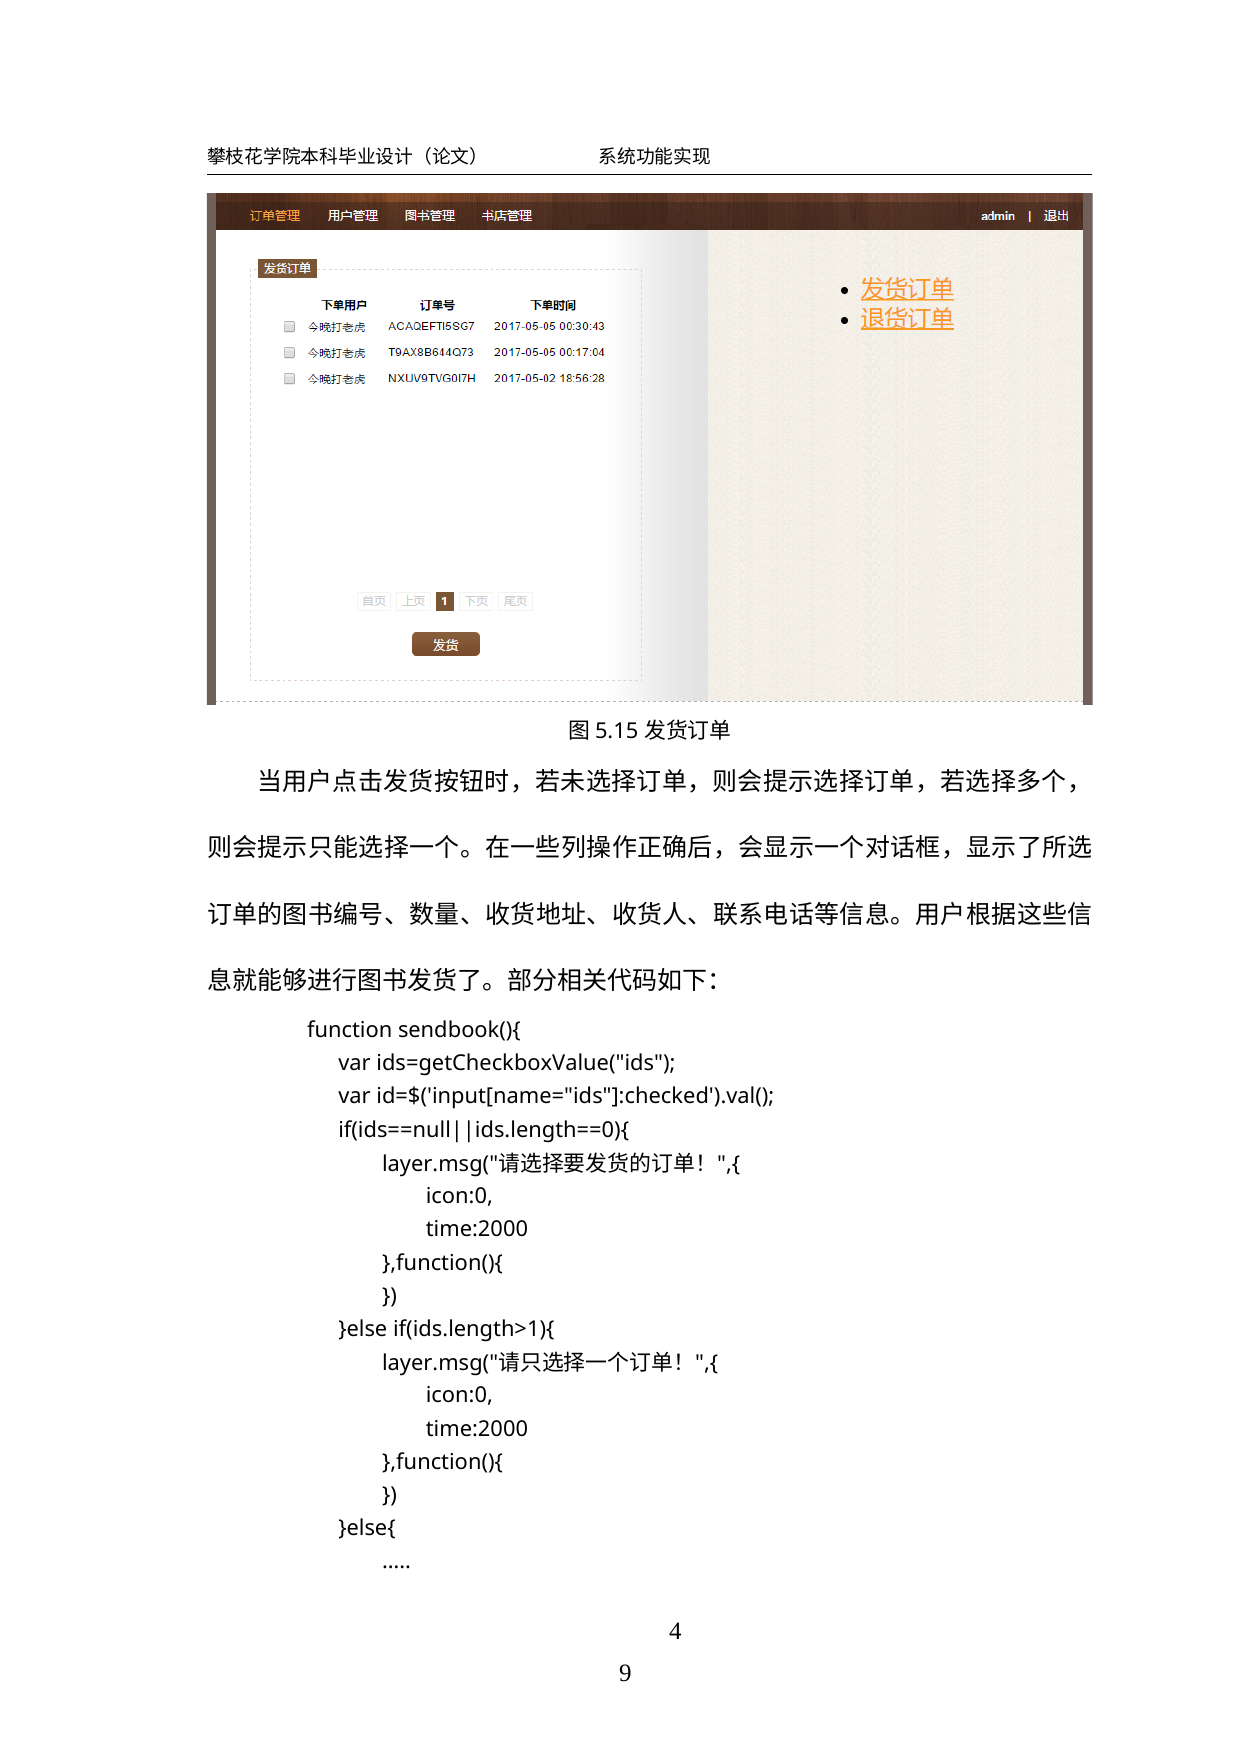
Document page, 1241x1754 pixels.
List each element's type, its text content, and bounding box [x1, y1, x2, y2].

text }else{ [257, 1511, 1092, 1544]
text }else if(ids.length>1){ [257, 1311, 1092, 1344]
text icon:0, [257, 1178, 1092, 1212]
text 图 5.15 发货订单 [207, 705, 1092, 746]
text }) [257, 1278, 1092, 1311]
text }) [257, 1477, 1092, 1511]
text icon:0, [257, 1378, 1092, 1411]
text },function(){ [257, 1444, 1092, 1477]
text layer.msg("请选择要发货的订单！",{ [257, 1145, 1092, 1178]
picture [206, 193, 1093, 705]
text var ids=getCheckboxValue("ids"); [257, 1045, 1092, 1079]
text time:2000 [257, 1212, 1092, 1245]
text time:2000 [257, 1411, 1092, 1444]
text ….. [257, 1544, 1092, 1577]
text var id=$('input[name="ids"]:checked').val(); [257, 1079, 1092, 1112]
text layer.msg("请只选择一个订单！",{ [257, 1344, 1092, 1378]
text if(ids==null||ids.length==0){ [257, 1112, 1092, 1145]
text },function(){ [257, 1245, 1092, 1278]
text 当用户点击发货按钮时，若未选择订单，则会提示选择订单，若选择多个，则会提示只能选择一个。在一些列操作正确后，会显示一个对话框，显示了所选订单的图书编号、数量、收货地址、收货人、联系电话等信息。用户根据这些信息就能够进行图书发货了。部分相关代码如下： [207, 746, 1092, 1012]
text function sendbook(){ [257, 1012, 1092, 1045]
